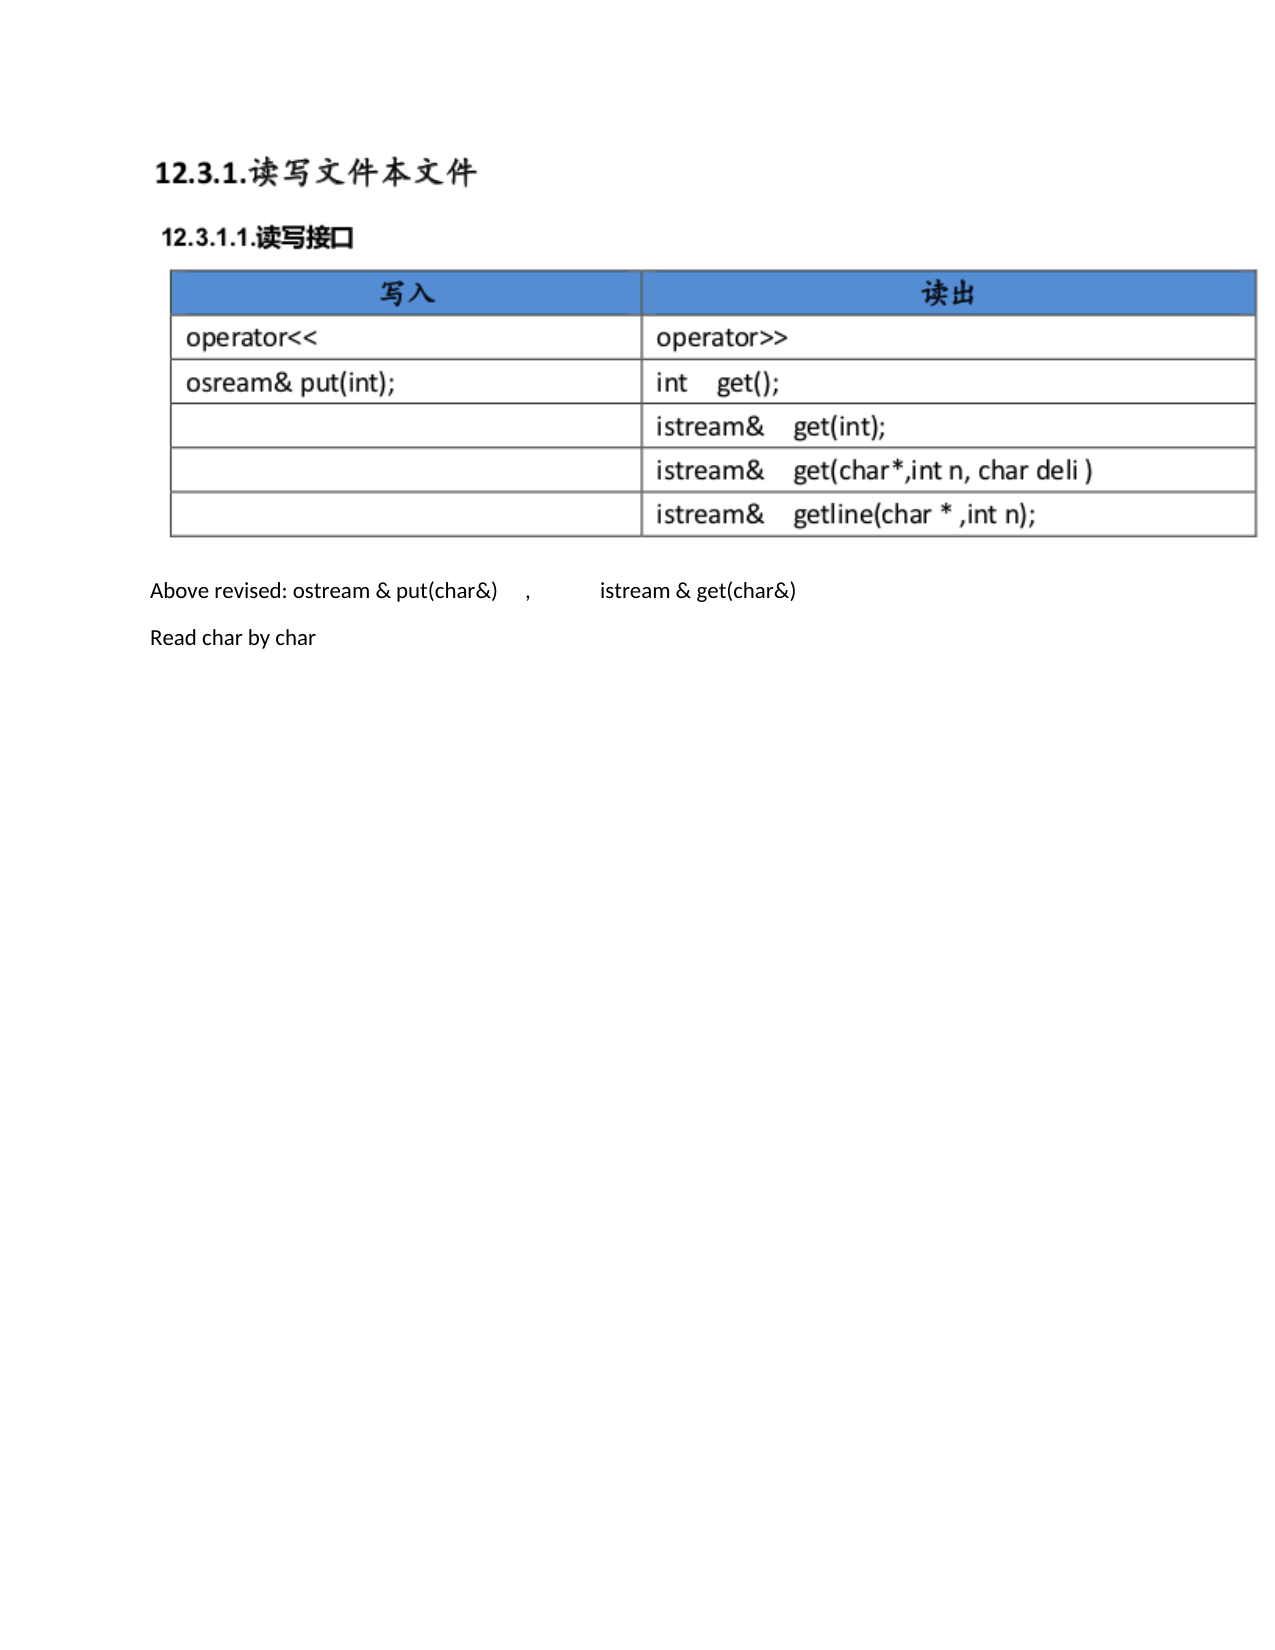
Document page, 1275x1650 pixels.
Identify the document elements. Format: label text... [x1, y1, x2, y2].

text Read char by char [150, 623, 1125, 652]
picture [150, 150, 1272, 558]
text Above revised: ostream & put(char&) , istream & get(char&) [150, 577, 1125, 605]
